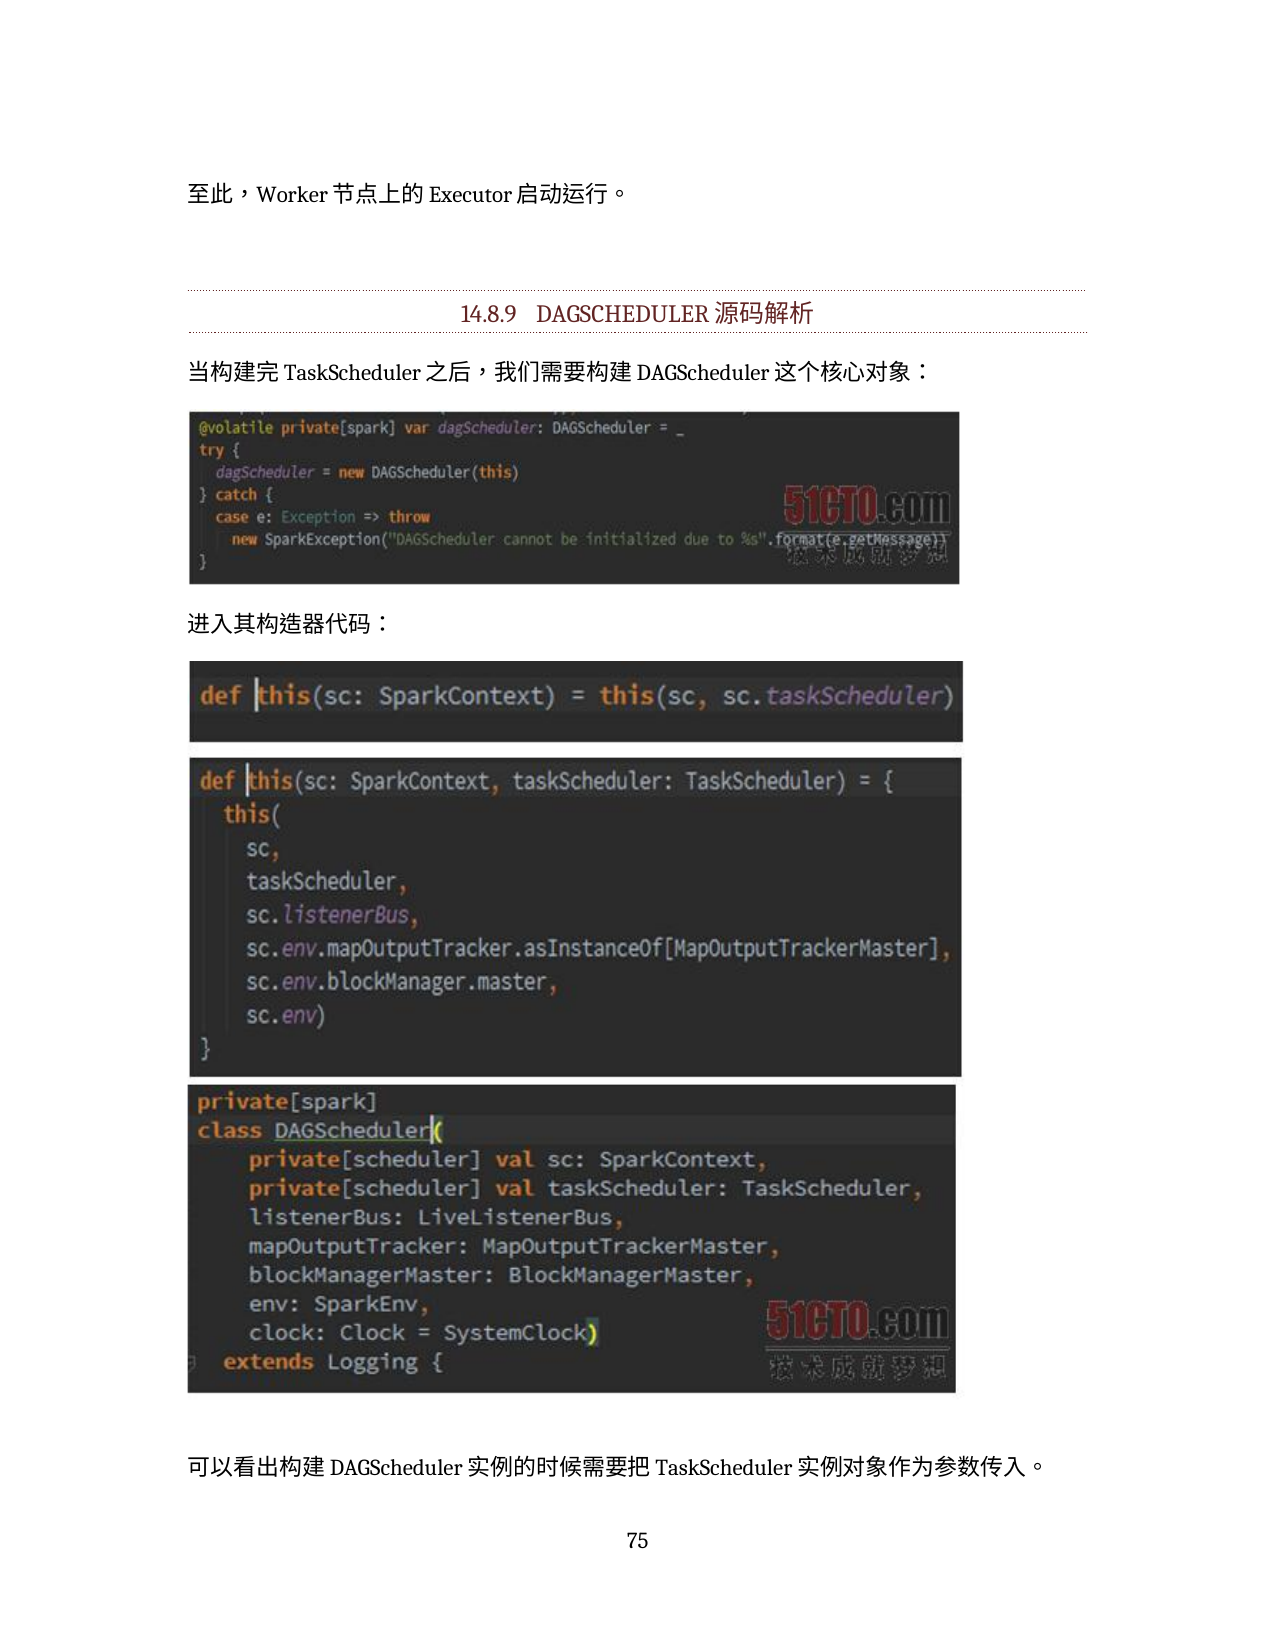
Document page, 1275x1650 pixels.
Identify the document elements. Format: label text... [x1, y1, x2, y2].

picture [187, 661, 966, 1401]
text 进入其构造器代码： [187, 608, 1087, 639]
text 至此，Worker节点上的Executor启动运行。 [187, 150, 1087, 209]
text 当构建完TaskScheduler之后，我们需要构建DAGScheduler这个核心对象： [187, 356, 1087, 387]
picture [187, 409, 966, 586]
subtitle DAGScheduler源码解析 [187, 290, 1087, 333]
text 可以看出构建DAGScheduler实例的时候需要把TaskScheduler实例对象作为参数传入。 [187, 1423, 1087, 1482]
